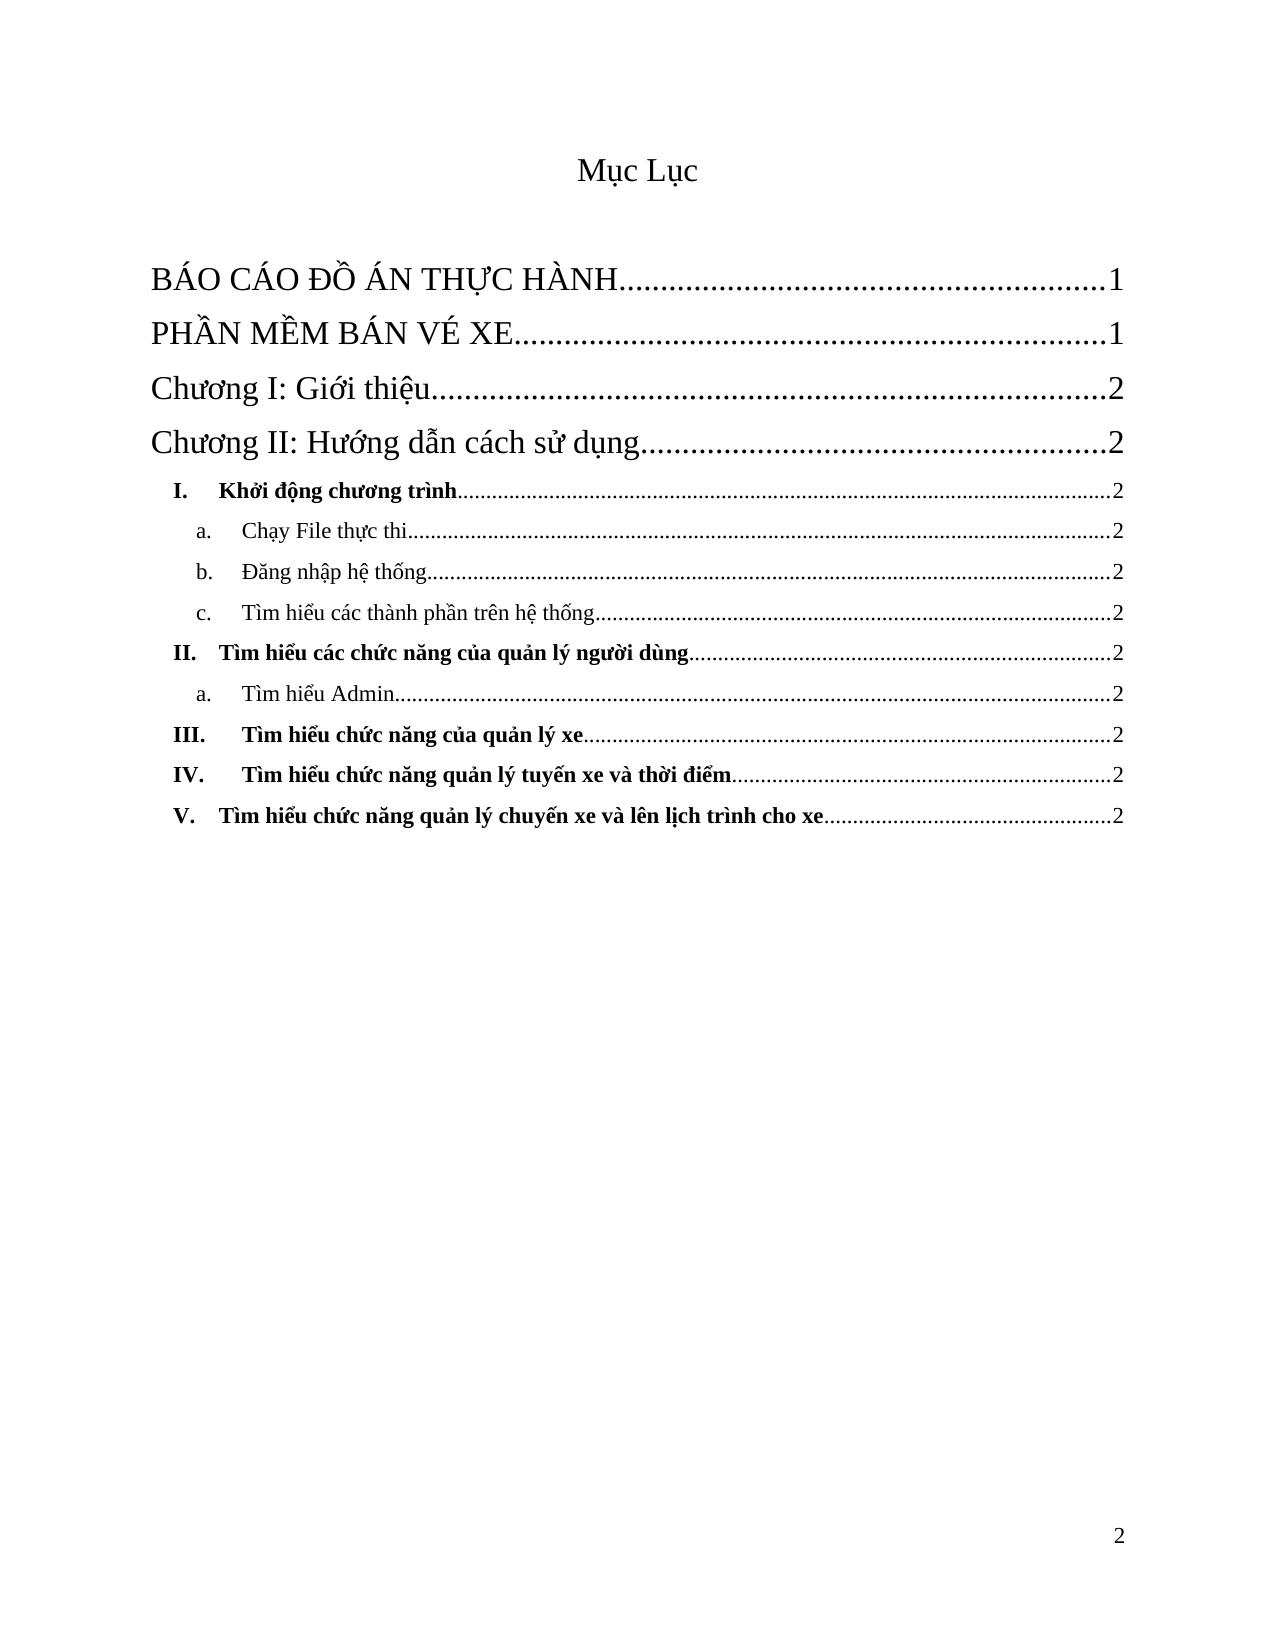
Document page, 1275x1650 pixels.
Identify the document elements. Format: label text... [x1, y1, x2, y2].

text PHẦN MỀM BÁN VÉ XE 1 [150, 313, 1125, 352]
text BÁO CÁO ĐỒ ÁN THỰC HÀNH 1 [150, 259, 1125, 297]
text Chương I: Giới thiệu 2 [150, 368, 1125, 406]
text a. Tìm hiểu Admin 2 [196, 680, 1125, 706]
text III. Tìm hiểu chức năng của quản lý xe 2 [173, 721, 1125, 747]
text c. Tìm hiểu các thành phần trên hệ thống 2 [196, 599, 1125, 625]
text I. Khởi động chương trình 2 [173, 477, 1125, 503]
text V. Tìm hiểu chức năng quản lý chuyến xe và lên lịch trình cho xe 2 [173, 802, 1125, 828]
text II. Tìm hiểu các chức năng của quản lý người dùng 2 [173, 639, 1125, 666]
text b. Đăng nhập hệ thống 2 [196, 558, 1125, 584]
text Chương II: Hướng dẫn cách sử dụng 2 [150, 422, 1125, 461]
text Mục Lục [150, 150, 1125, 188]
text a. Chạy File thực thi 2 [196, 517, 1125, 544]
text IV. Tìm hiểu chức năng quản lý tuyến xe và thời điểm 2 [173, 761, 1125, 788]
